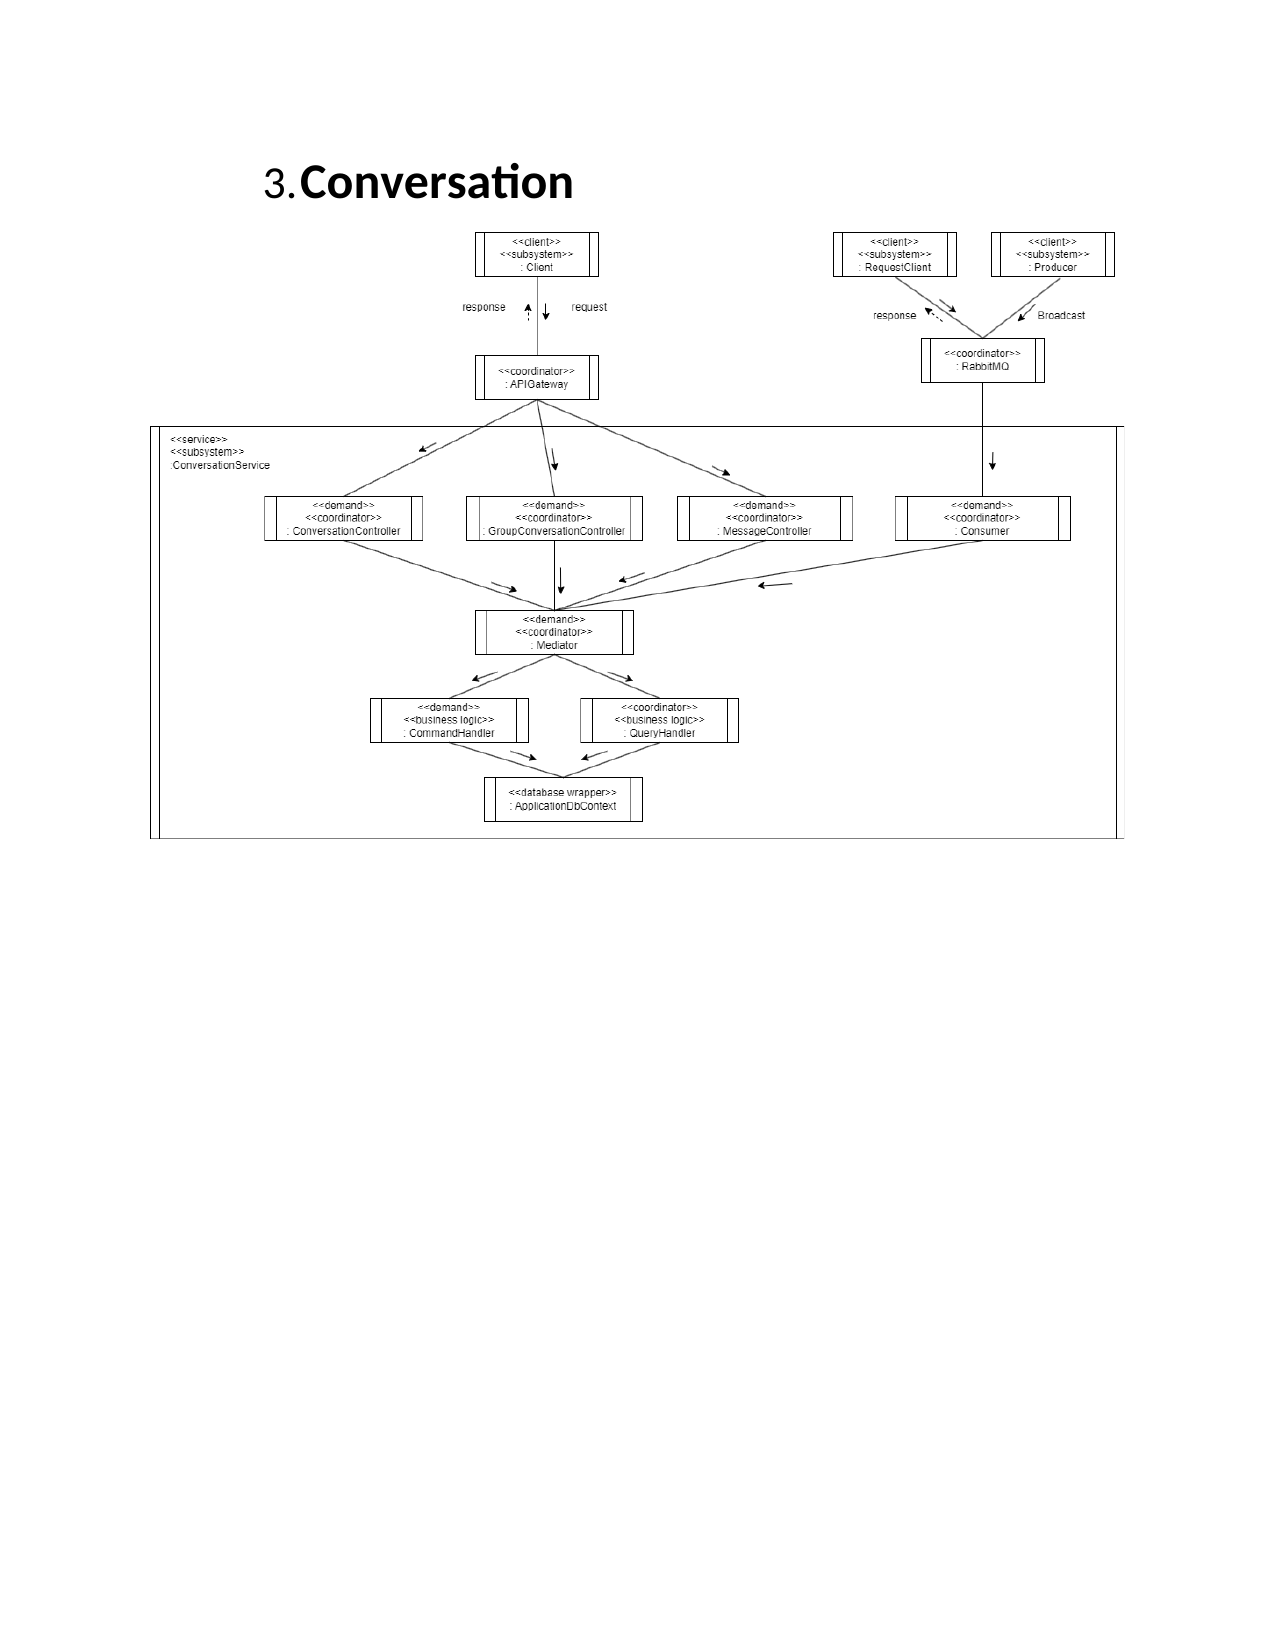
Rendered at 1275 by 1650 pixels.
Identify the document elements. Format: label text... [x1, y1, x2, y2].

picture [150, 232, 1125, 839]
list Conversation [262, 150, 1125, 211]
